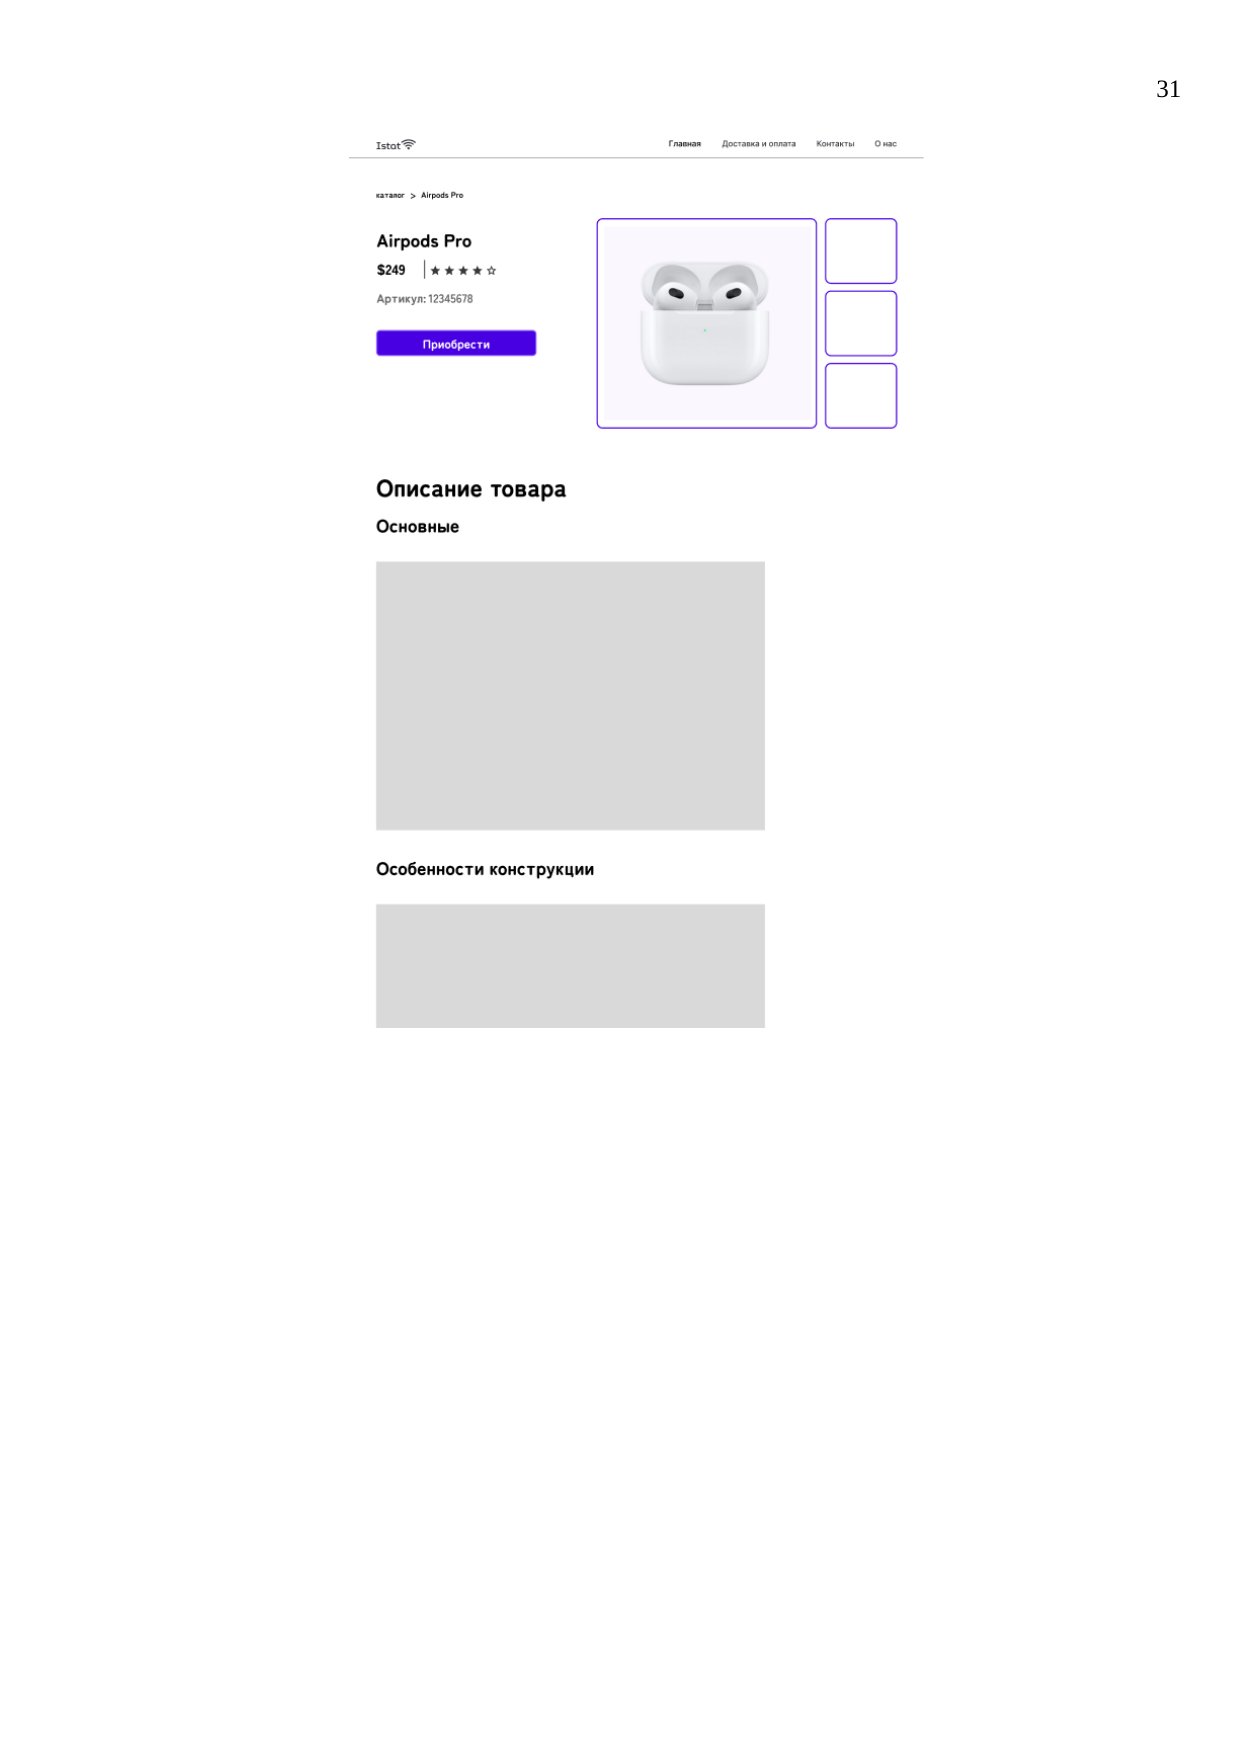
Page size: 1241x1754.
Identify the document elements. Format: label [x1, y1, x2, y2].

picture [349, 131, 924, 1028]
